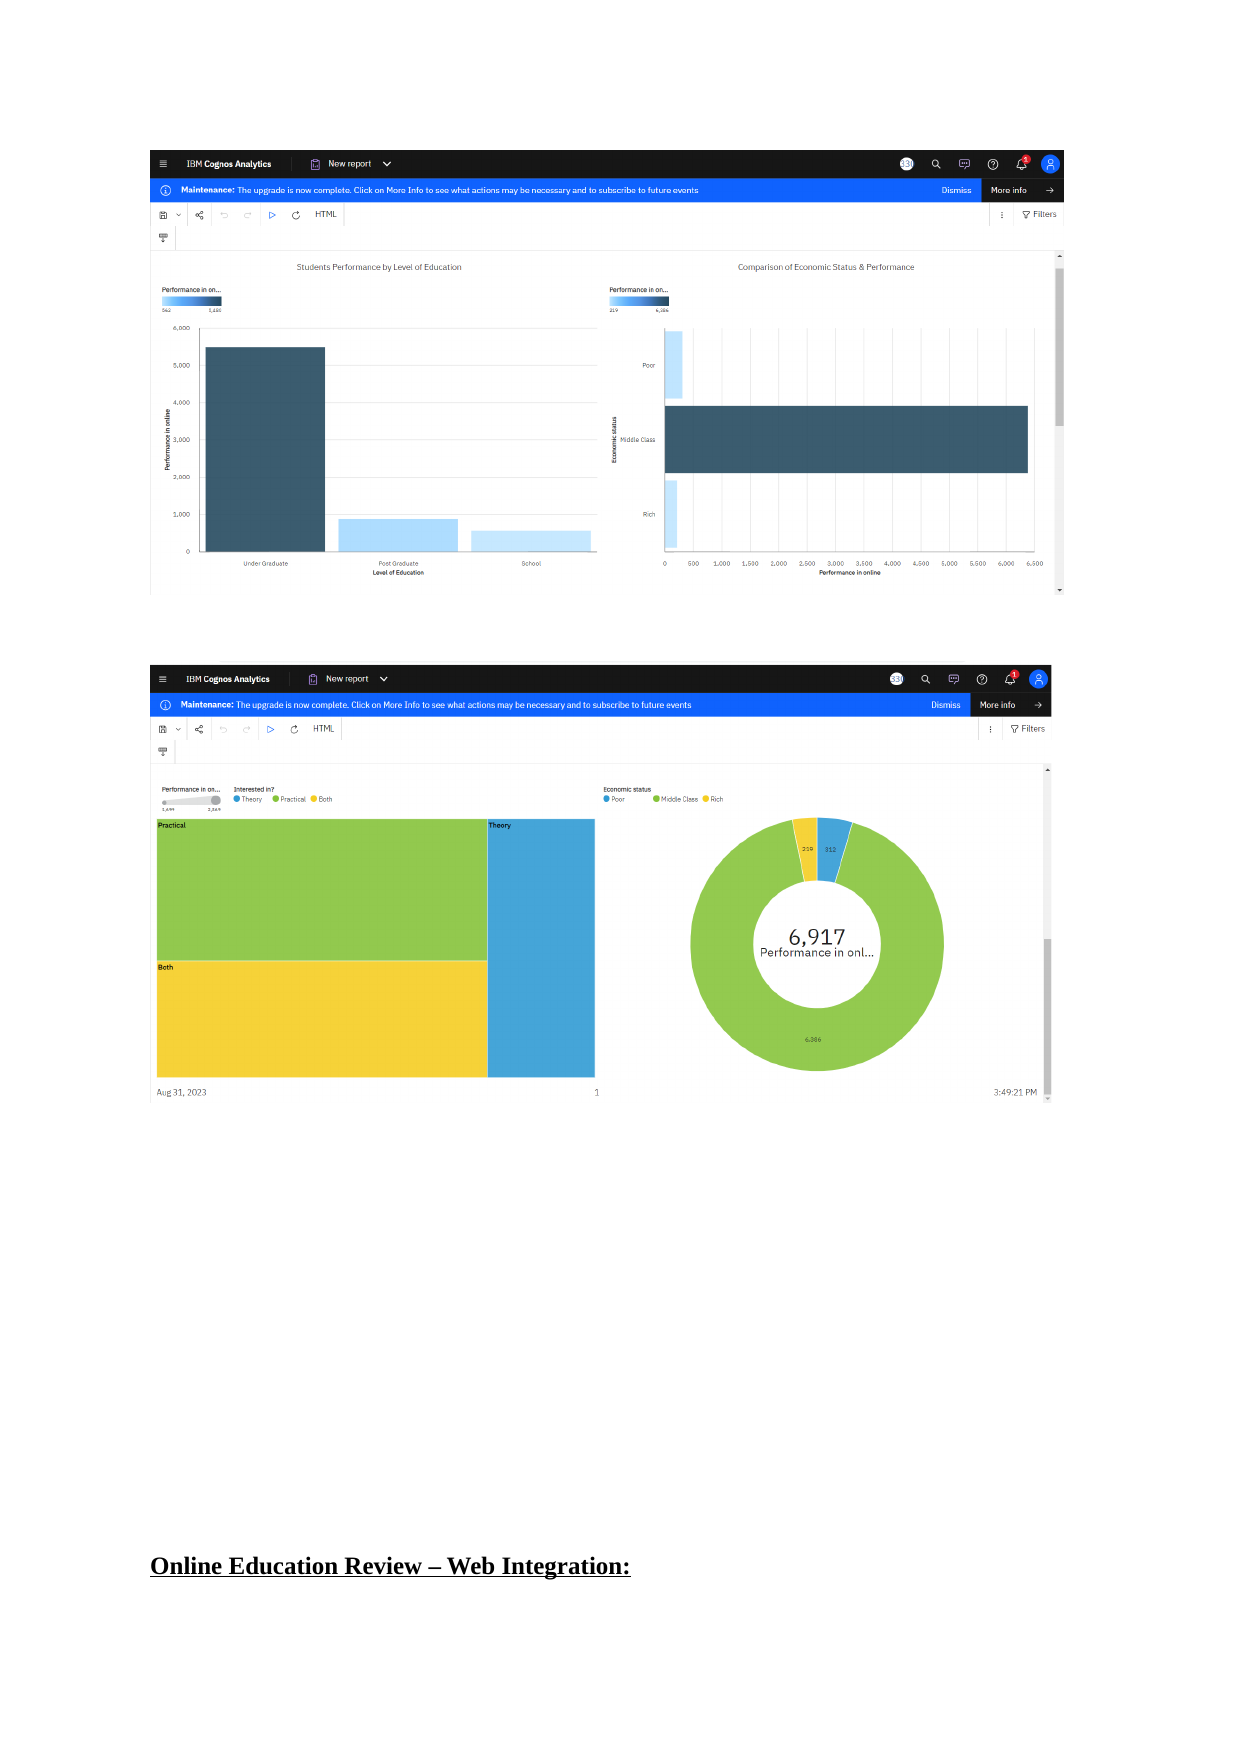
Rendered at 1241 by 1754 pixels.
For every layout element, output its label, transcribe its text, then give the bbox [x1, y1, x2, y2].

picture [150, 150, 1064, 595]
picture [150, 661, 1052, 1103]
text Online Education Review – Web Integration: [150, 1551, 1090, 1580]
